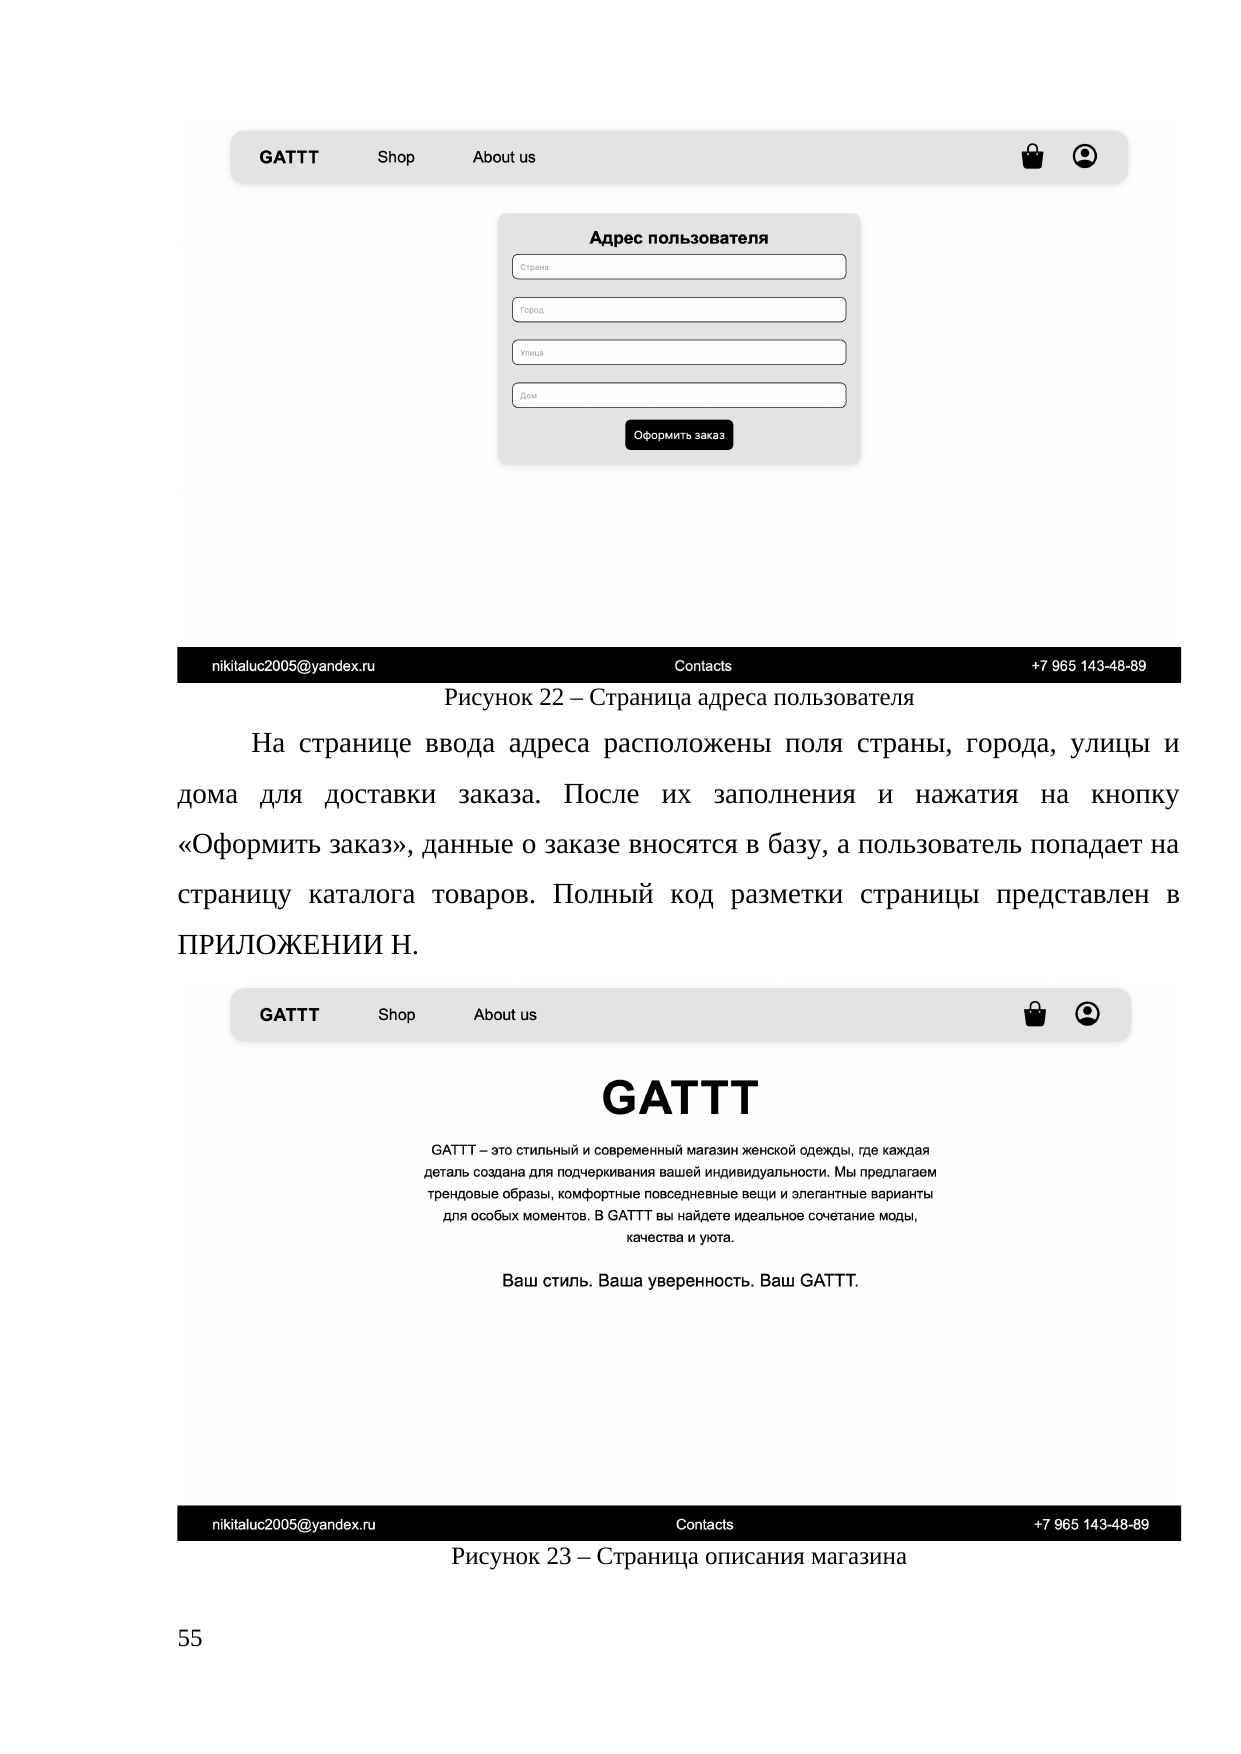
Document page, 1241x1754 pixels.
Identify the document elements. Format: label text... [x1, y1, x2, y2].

text Рисунок 22 – Страница адреса пользователя [177, 683, 1181, 711]
picture [177, 118, 1182, 683]
text На странице ввода адреса расположены поля страны, города, улицы и дома для доставки заказа. После их заполнения и нажатия на кнопку «Оформить заказ», данные о заказе вносятся в базу, а пользователь попадает на страницу каталога товаров. Полный код разметки страницы представлен в ПРИЛОЖЕНИИ Н. [177, 726, 1181, 960]
text Рисунок 23 – Страница описания магазина [177, 1541, 1181, 1570]
picture [177, 977, 1182, 1541]
